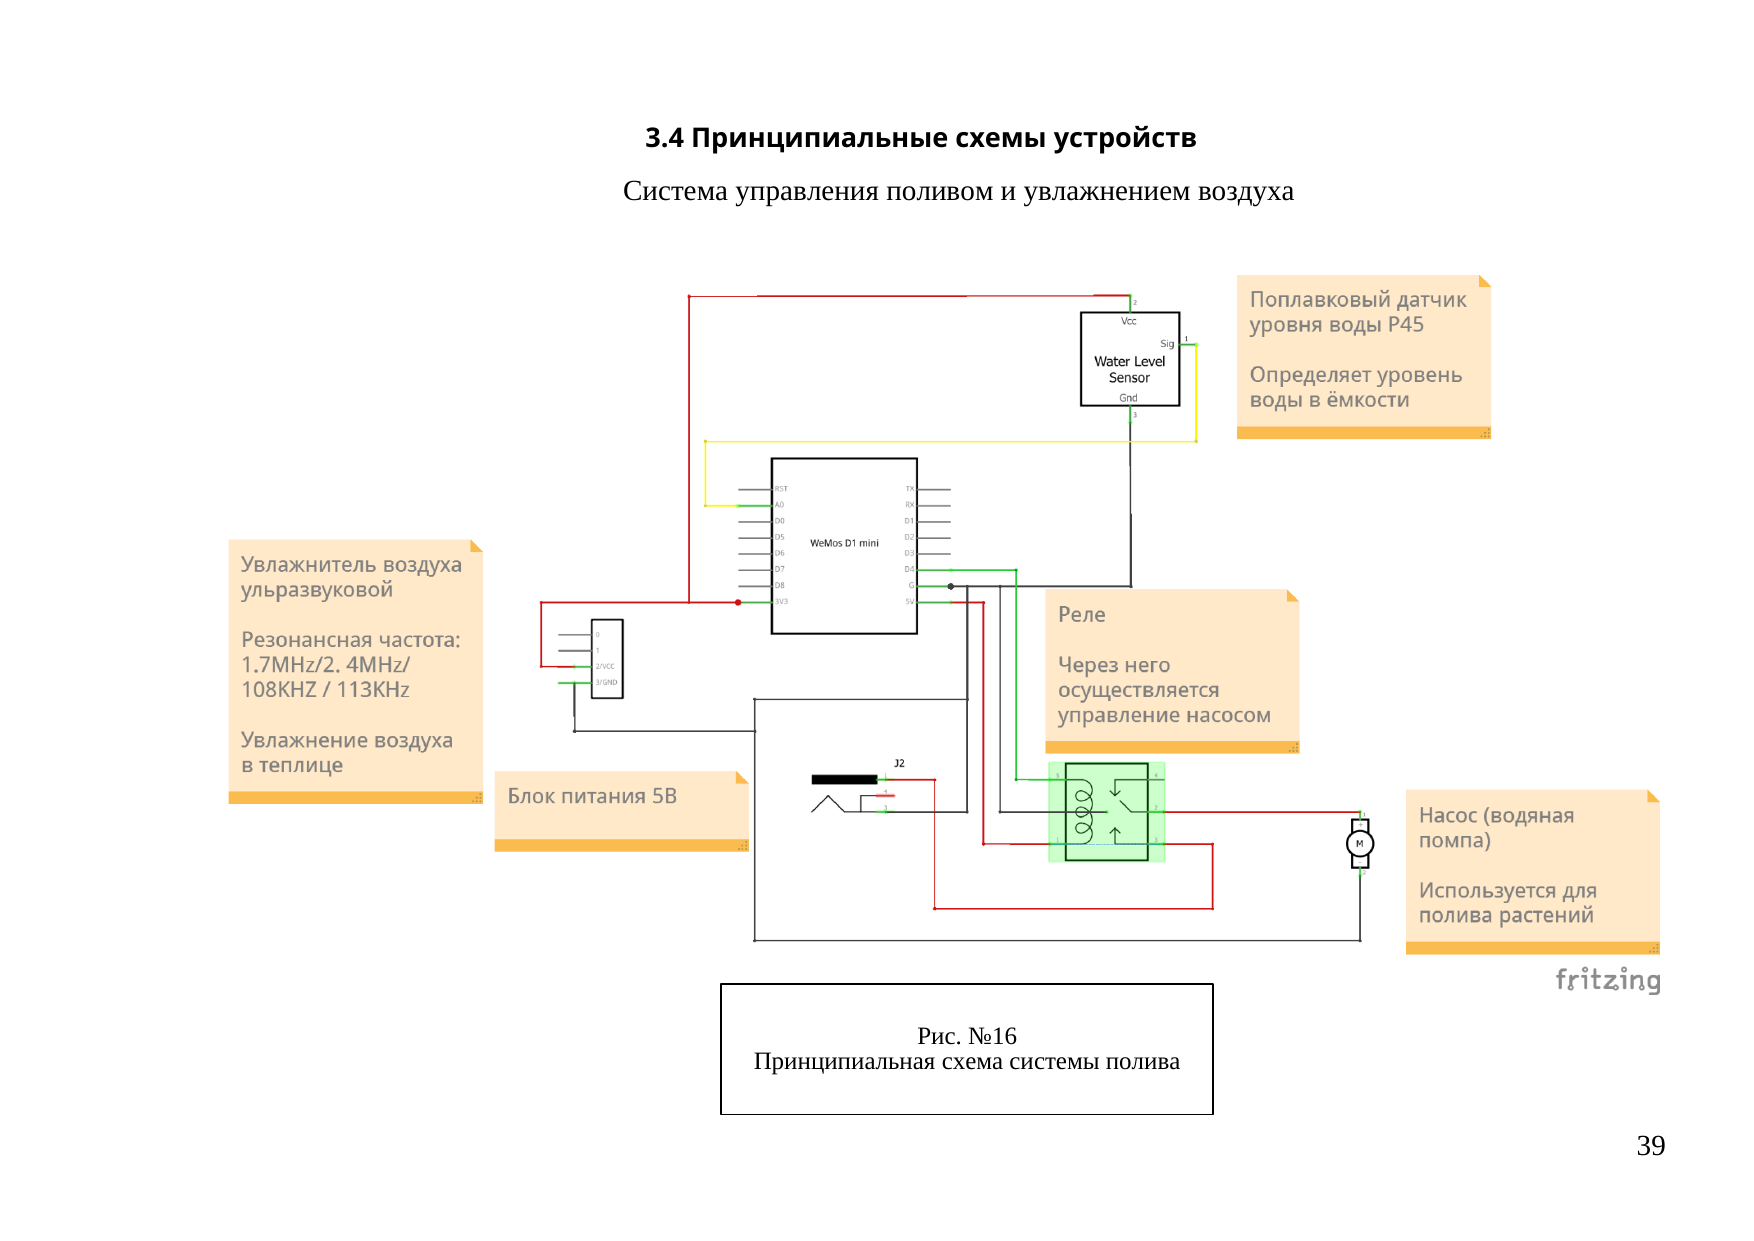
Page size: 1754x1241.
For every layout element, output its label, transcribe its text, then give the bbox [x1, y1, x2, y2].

picture [228, 275, 1660, 995]
text Система управления поливом и увлажнением воздуха [177, 173, 1665, 207]
subtitle 3.4 Принципиальные схемы устройств [177, 118, 1665, 155]
